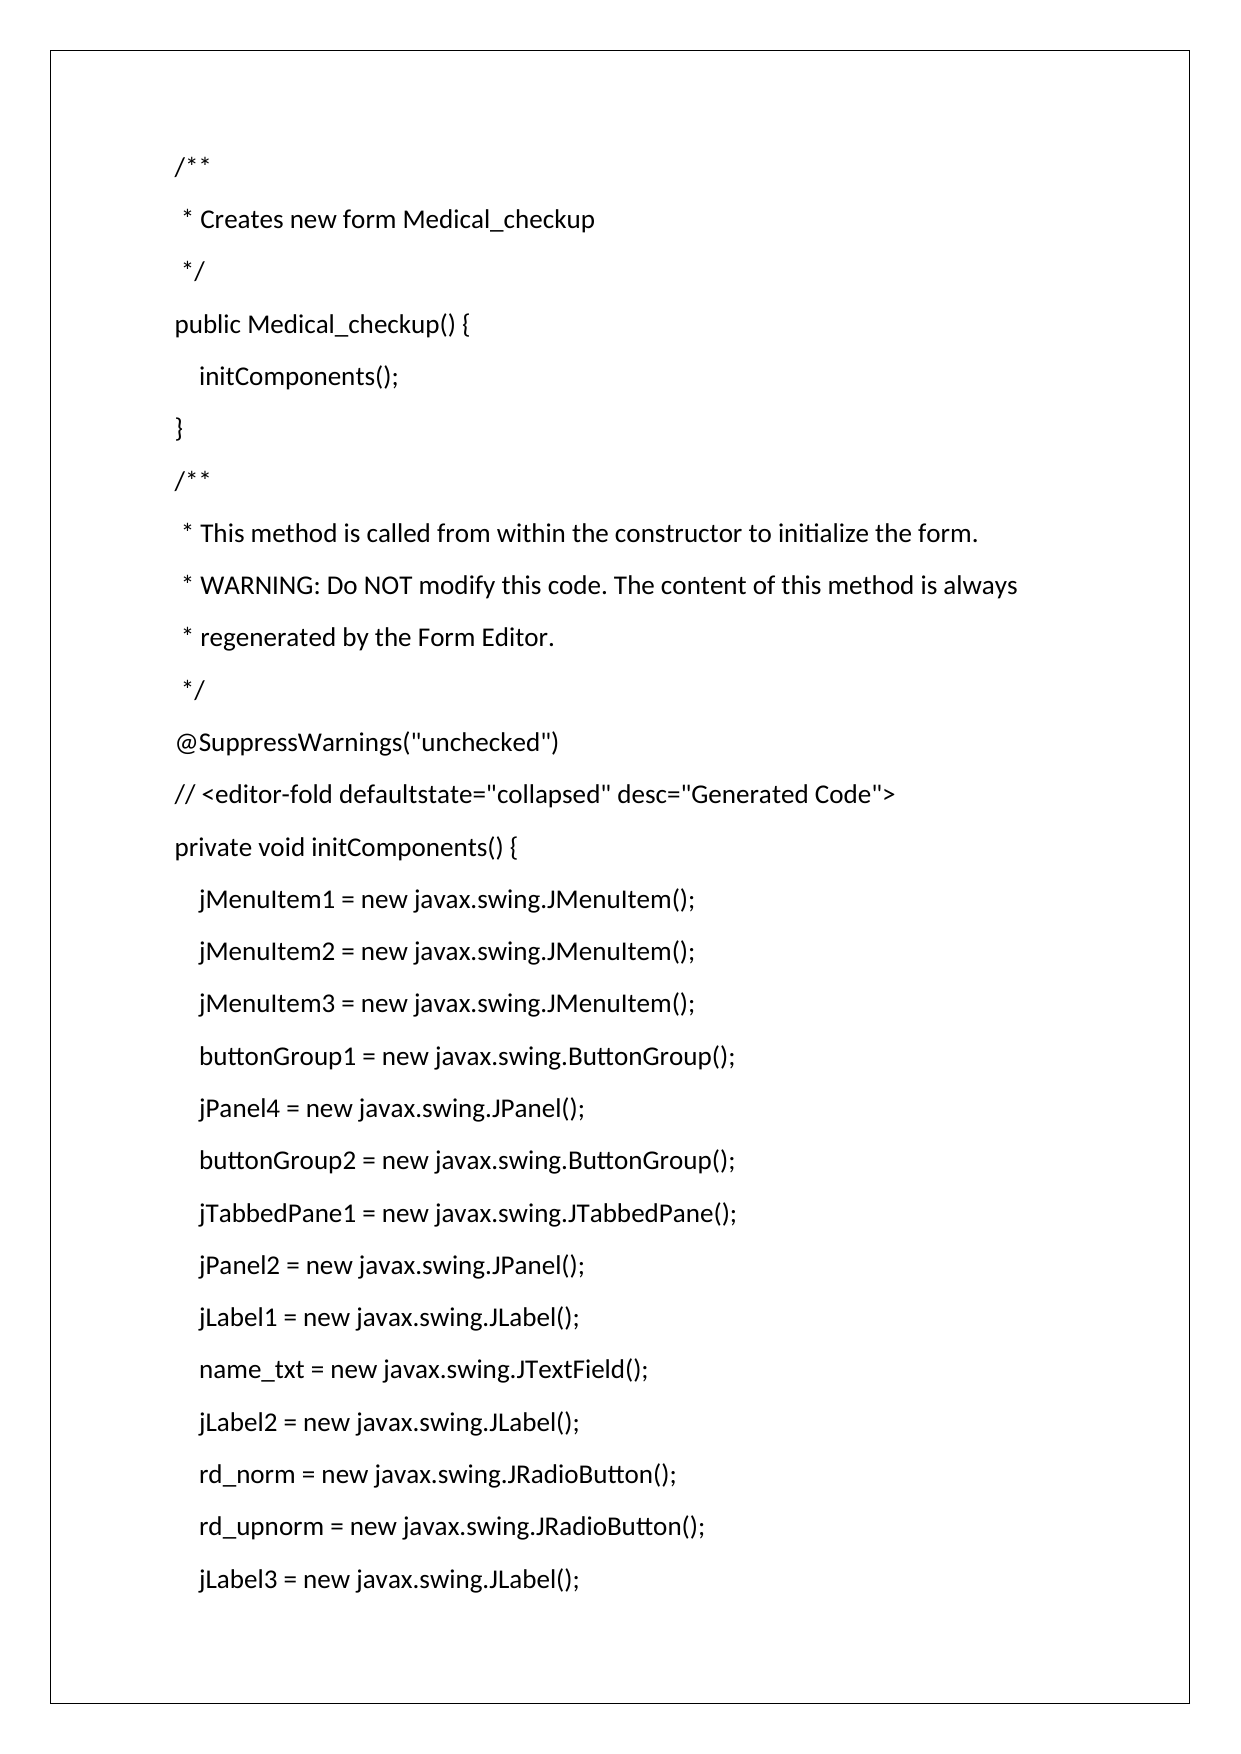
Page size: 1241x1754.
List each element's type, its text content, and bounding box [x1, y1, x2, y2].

text name_txt = new javax.swing.JTextField(); [150, 1353, 1090, 1386]
text */ [150, 254, 1090, 288]
text } [150, 411, 1090, 444]
text jMenuItem3 = new javax.swing.JMenuItem(); [150, 987, 1090, 1020]
text jTabbedPane1 = new javax.swing.JTabbedPane(); [150, 1196, 1090, 1229]
text jMenuItem2 = new javax.swing.JMenuItem(); [150, 934, 1090, 967]
text jPanel2 = new javax.swing.JPanel(); [150, 1248, 1090, 1281]
text jLabel3 = new javax.swing.JLabel(); [150, 1562, 1090, 1595]
text buttonGroup1 = new javax.swing.ButtonGroup(); [150, 1039, 1090, 1072]
text initComponents(); [150, 359, 1090, 392]
text jLabel2 = new javax.swing.JLabel(); [150, 1405, 1090, 1438]
text @SuppressWarnings("unchecked") [150, 725, 1090, 758]
text rd_upnorm = new javax.swing.JRadioButton(); [150, 1509, 1090, 1543]
text * This method is called from within the constructor to initialize the form. [150, 516, 1090, 549]
text * Creates new form Medical_checkup [150, 202, 1090, 235]
text jMenuItem1 = new javax.swing.JMenuItem(); [150, 882, 1090, 915]
text jPanel4 = new javax.swing.JPanel(); [150, 1091, 1090, 1124]
text jLabel1 = new javax.swing.JLabel(); [150, 1300, 1090, 1333]
text private void initComponents() { [150, 830, 1090, 863]
text rd_norm = new javax.swing.JRadioButton(); [150, 1457, 1090, 1490]
text /** [150, 464, 1090, 497]
text * regenerated by the Form Editor. [150, 621, 1090, 654]
text * WARNING: Do NOT modify this code. The content of this method is always [150, 568, 1090, 601]
text // <editor-fold defaultstate="collapsed" desc="Generated Code"> [150, 777, 1090, 811]
text */ [150, 673, 1090, 706]
text /** [150, 150, 1090, 183]
text buttonGroup2 = new javax.swing.ButtonGroup(); [150, 1143, 1090, 1177]
text public Medical_checkup() { [150, 307, 1090, 340]
